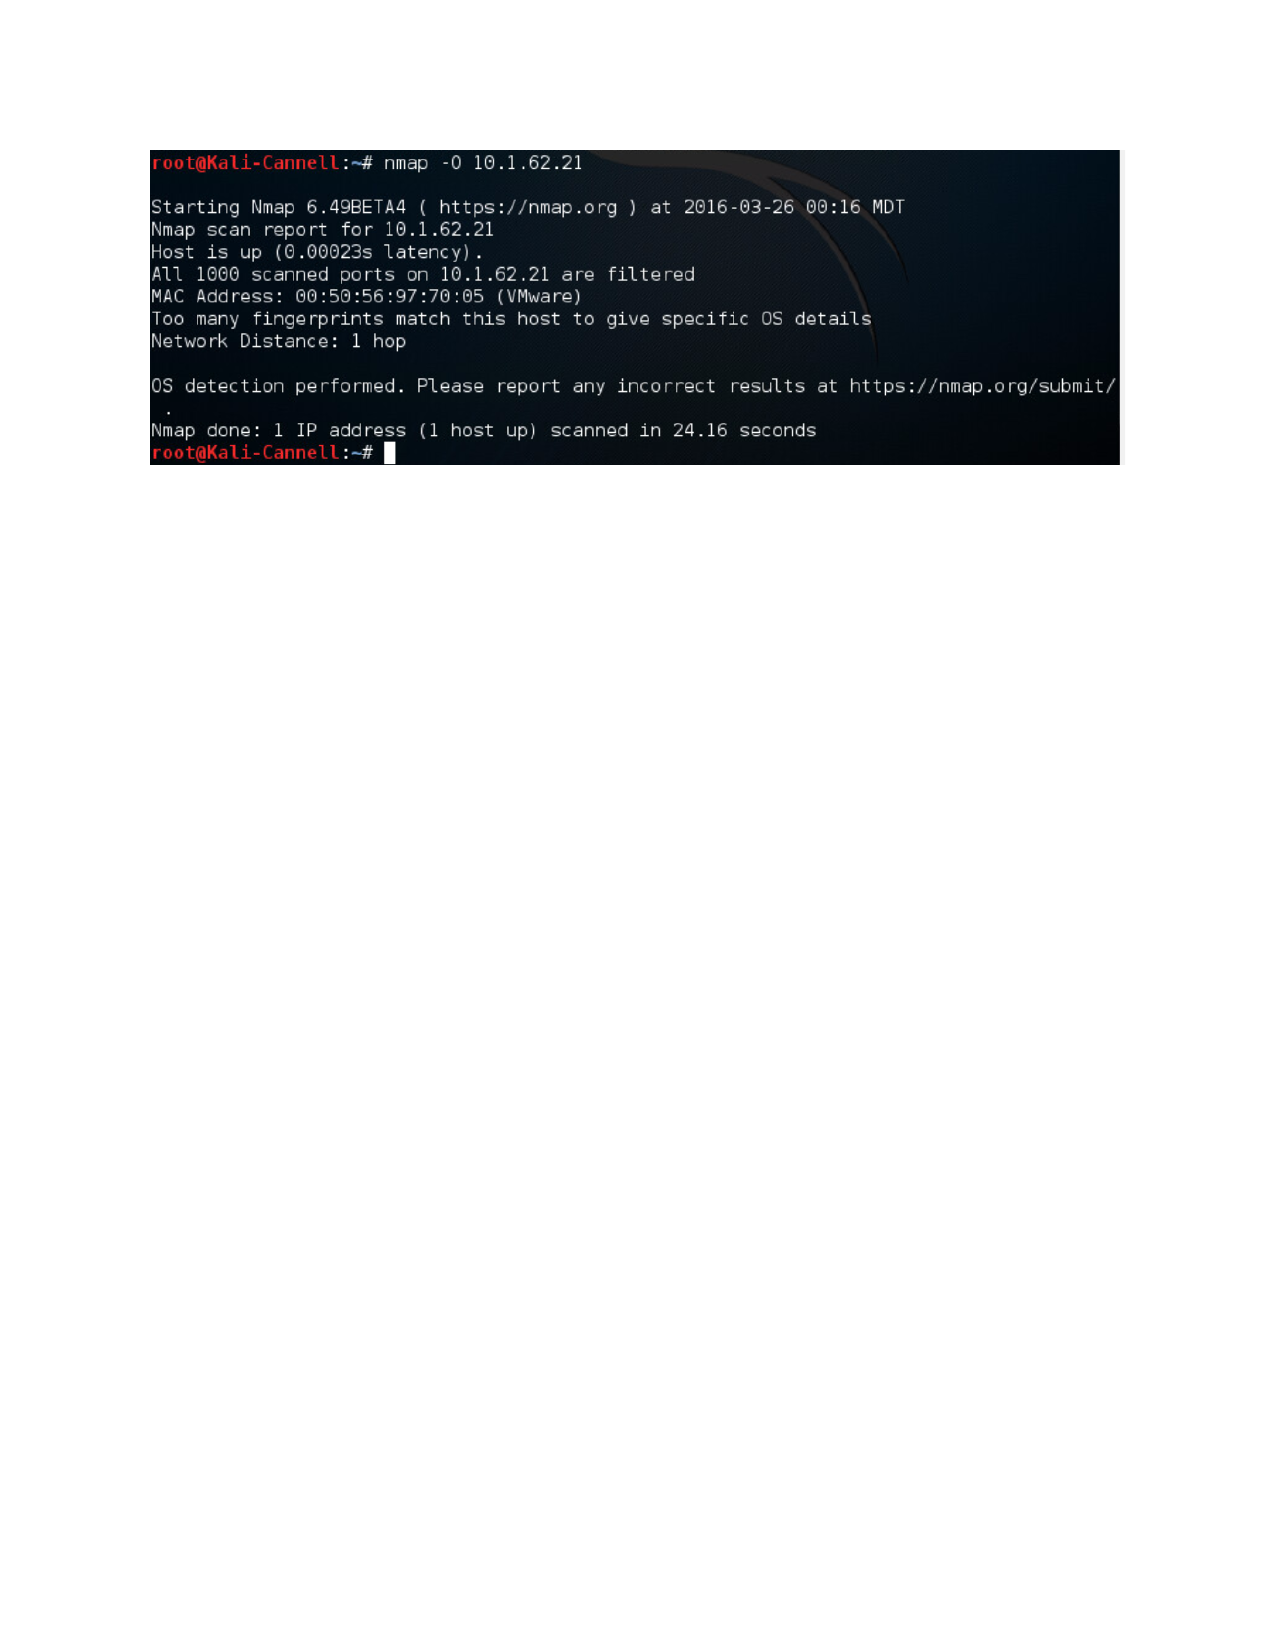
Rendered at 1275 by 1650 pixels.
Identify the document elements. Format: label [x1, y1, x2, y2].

picture [150, 150, 1125, 465]
